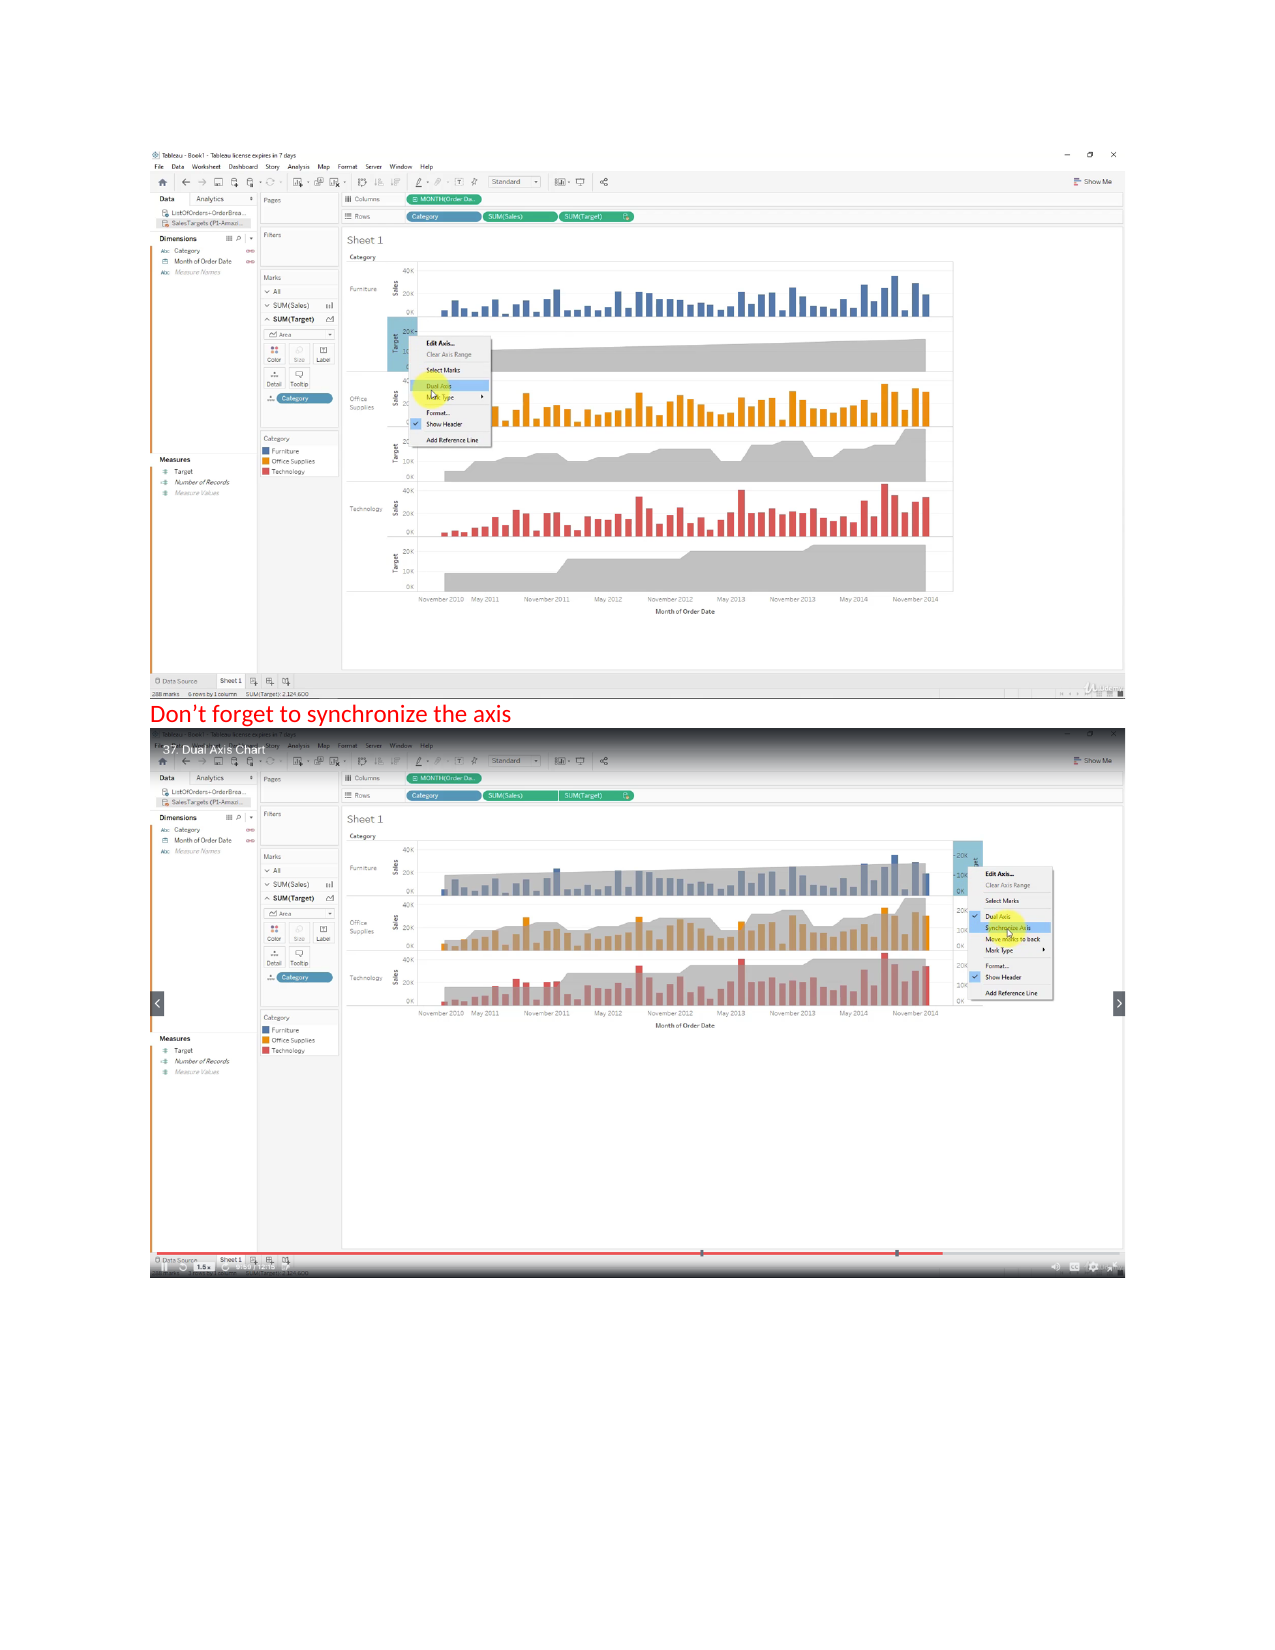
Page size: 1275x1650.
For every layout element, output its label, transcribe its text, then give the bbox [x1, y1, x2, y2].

picture [150, 150, 1125, 699]
text Don’t forget to synchronize the axis [150, 699, 1125, 728]
picture [150, 728, 1125, 1278]
